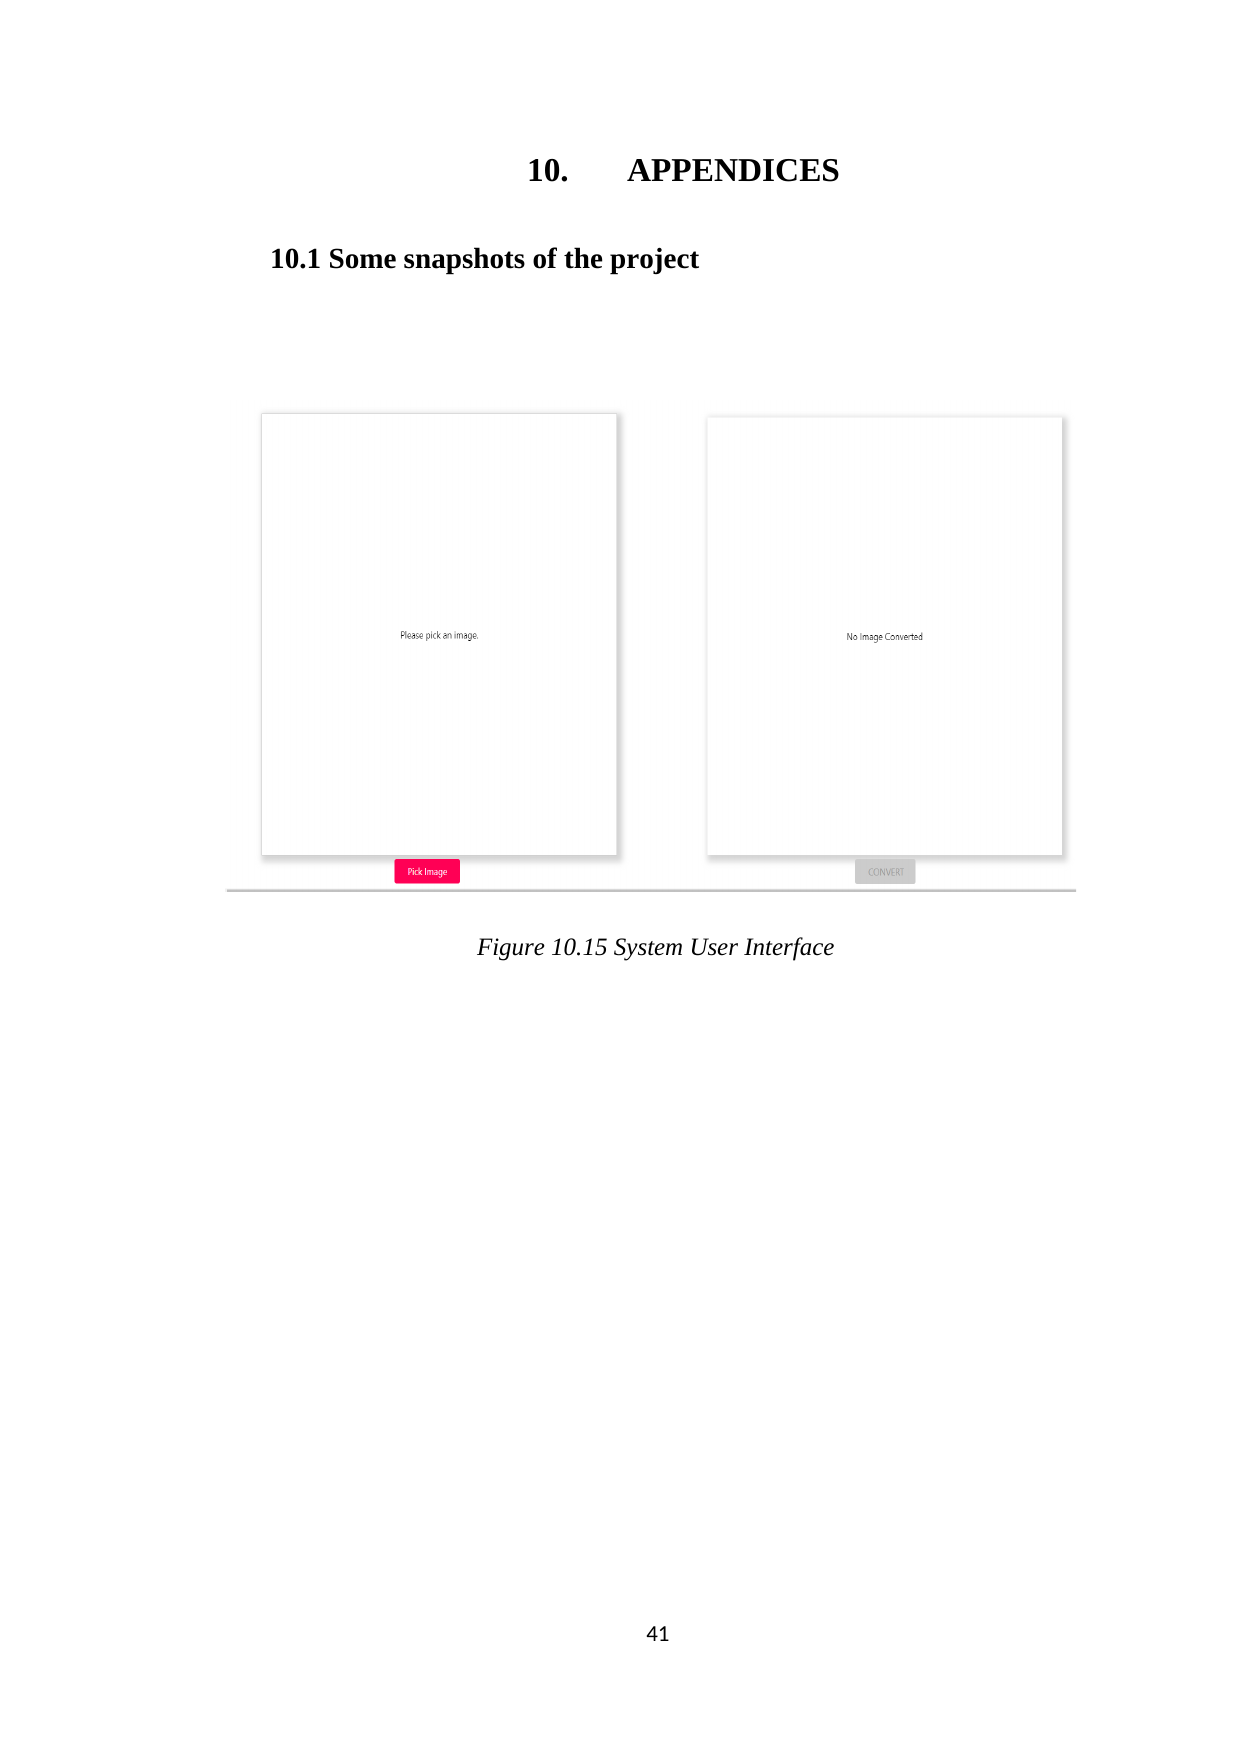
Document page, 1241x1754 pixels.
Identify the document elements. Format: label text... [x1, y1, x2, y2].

subtitle APPENDICES [275, 150, 1092, 188]
picture [225, 400, 1077, 892]
subtitle 10.1 Some snapshots of the project [270, 241, 1092, 274]
